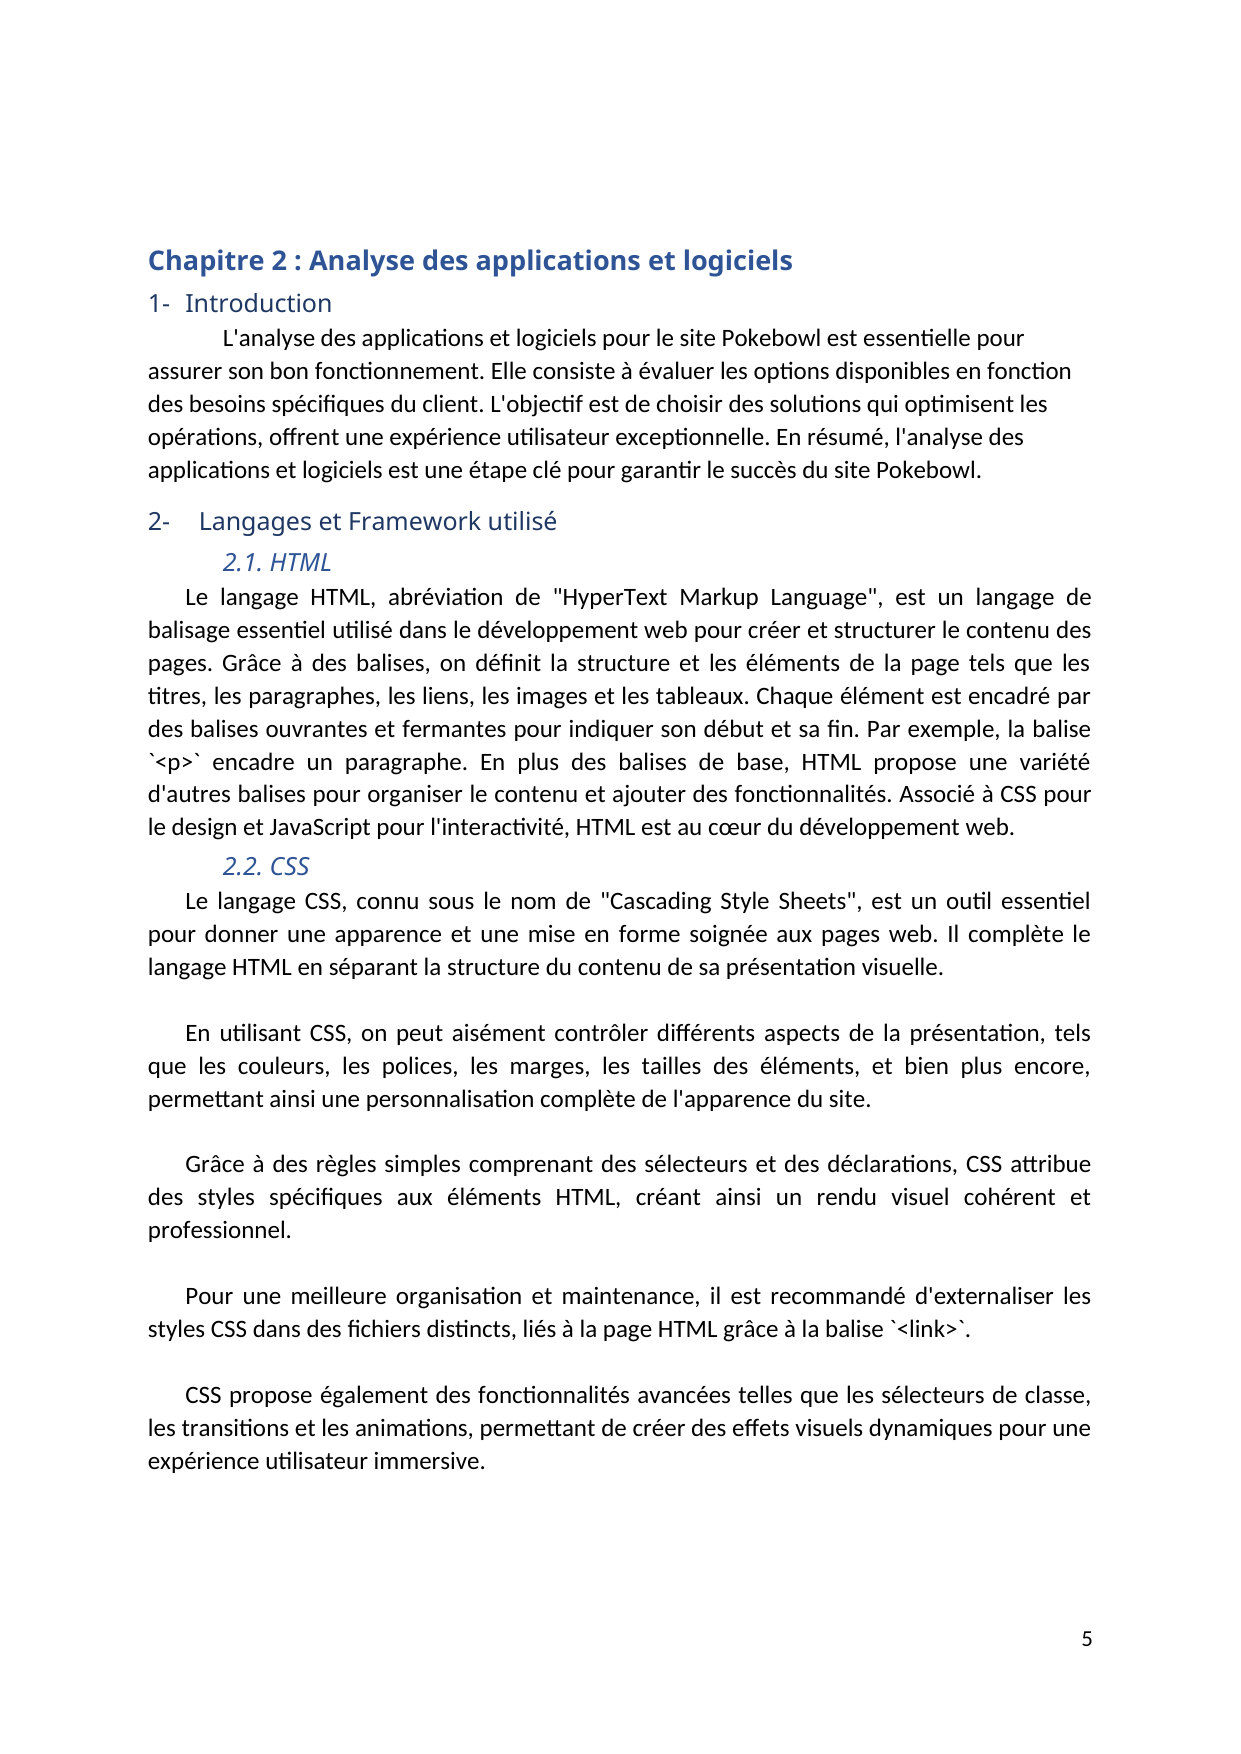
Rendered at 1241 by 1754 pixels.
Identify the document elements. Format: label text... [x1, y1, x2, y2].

subtitle Chapitre 2 : Analyse des applications et logiciels [148, 241, 1093, 278]
text Le langage CSS, connu sous le nom de "Cascading Style Sheets", est un outil essentiel pour donner une apparence et une mise en forme soignée aux pages web. Il complète le langage HTML en séparant la structure du contenu de sa présentation visuelle. [148, 885, 1093, 982]
text L'analyse des applications et logiciels pour le site Pokebowl est essentielle pour assurer son bon fonctionnement. Elle consiste à évaluer les options disponibles en fonction des besoins spécifiques du client. L'objectif est de choisir des solutions qui optimisent les opérations, offrent une expérience utilisateur exceptionnelle. En résumé, l'analyse des applications et logiciels est une étape clé pour garantir le succès du site Pokebowl. [148, 322, 1093, 484]
subtitle Introduction [148, 285, 1093, 319]
text Pour une meilleure organisation et maintenance, il est recommandé d'externaliser les styles CSS dans des fichiers distincts, liés à la page HTML grâce à la balise `<link>`. [148, 1280, 1093, 1344]
text Grâce à des règles simples comprenant des sélecteurs et des déclarations, CSS attribue des styles spécifiques aux éléments HTML, créant ainsi un rendu visuel cohérent et professionnel. [148, 1149, 1093, 1245]
subtitle Langages et Framework utilisé [148, 503, 1093, 537]
subtitle 2.1. HTML [148, 544, 1093, 578]
subtitle 2.2. CSS [148, 848, 1093, 883]
text Le langage HTML, abréviation de "HyperText Markup Language", est un langage de balisage essentiel utilisé dans le développement web pour créer et structurer le contenu des pages. Grâce à des balises, on définit la structure et les éléments de la page tels que les titres, les paragraphes, les liens, les images et les tableaux. Chaque élément est encadré par des balises ouvrantes et fermantes pour indiquer son début et sa fin. Par exemple, la balise `<p>` encadre un paragraphe. En plus des balises de base, HTML propose une variété d'autres balises pour organiser le contenu et ajouter des fonctionnalités. Associé à CSS pour le design et JavaScript pour l'interactivité, HTML est au cœur du développement web. [148, 581, 1093, 842]
text En utilisant CSS, on peut aisément contrôler différents aspects de la présentation, tels que les couleurs, les polices, les marges, les tailles des éléments, et bien plus encore, permettant ainsi une personnalisation complète de l'apparence du site. [148, 1017, 1093, 1113]
text CSS propose également des fonctionnalités avancées telles que les sélecteurs de classe, les transitions et les animations, permettant de créer des effets visuels dynamiques pour une expérience utilisateur immersive. [148, 1379, 1093, 1475]
